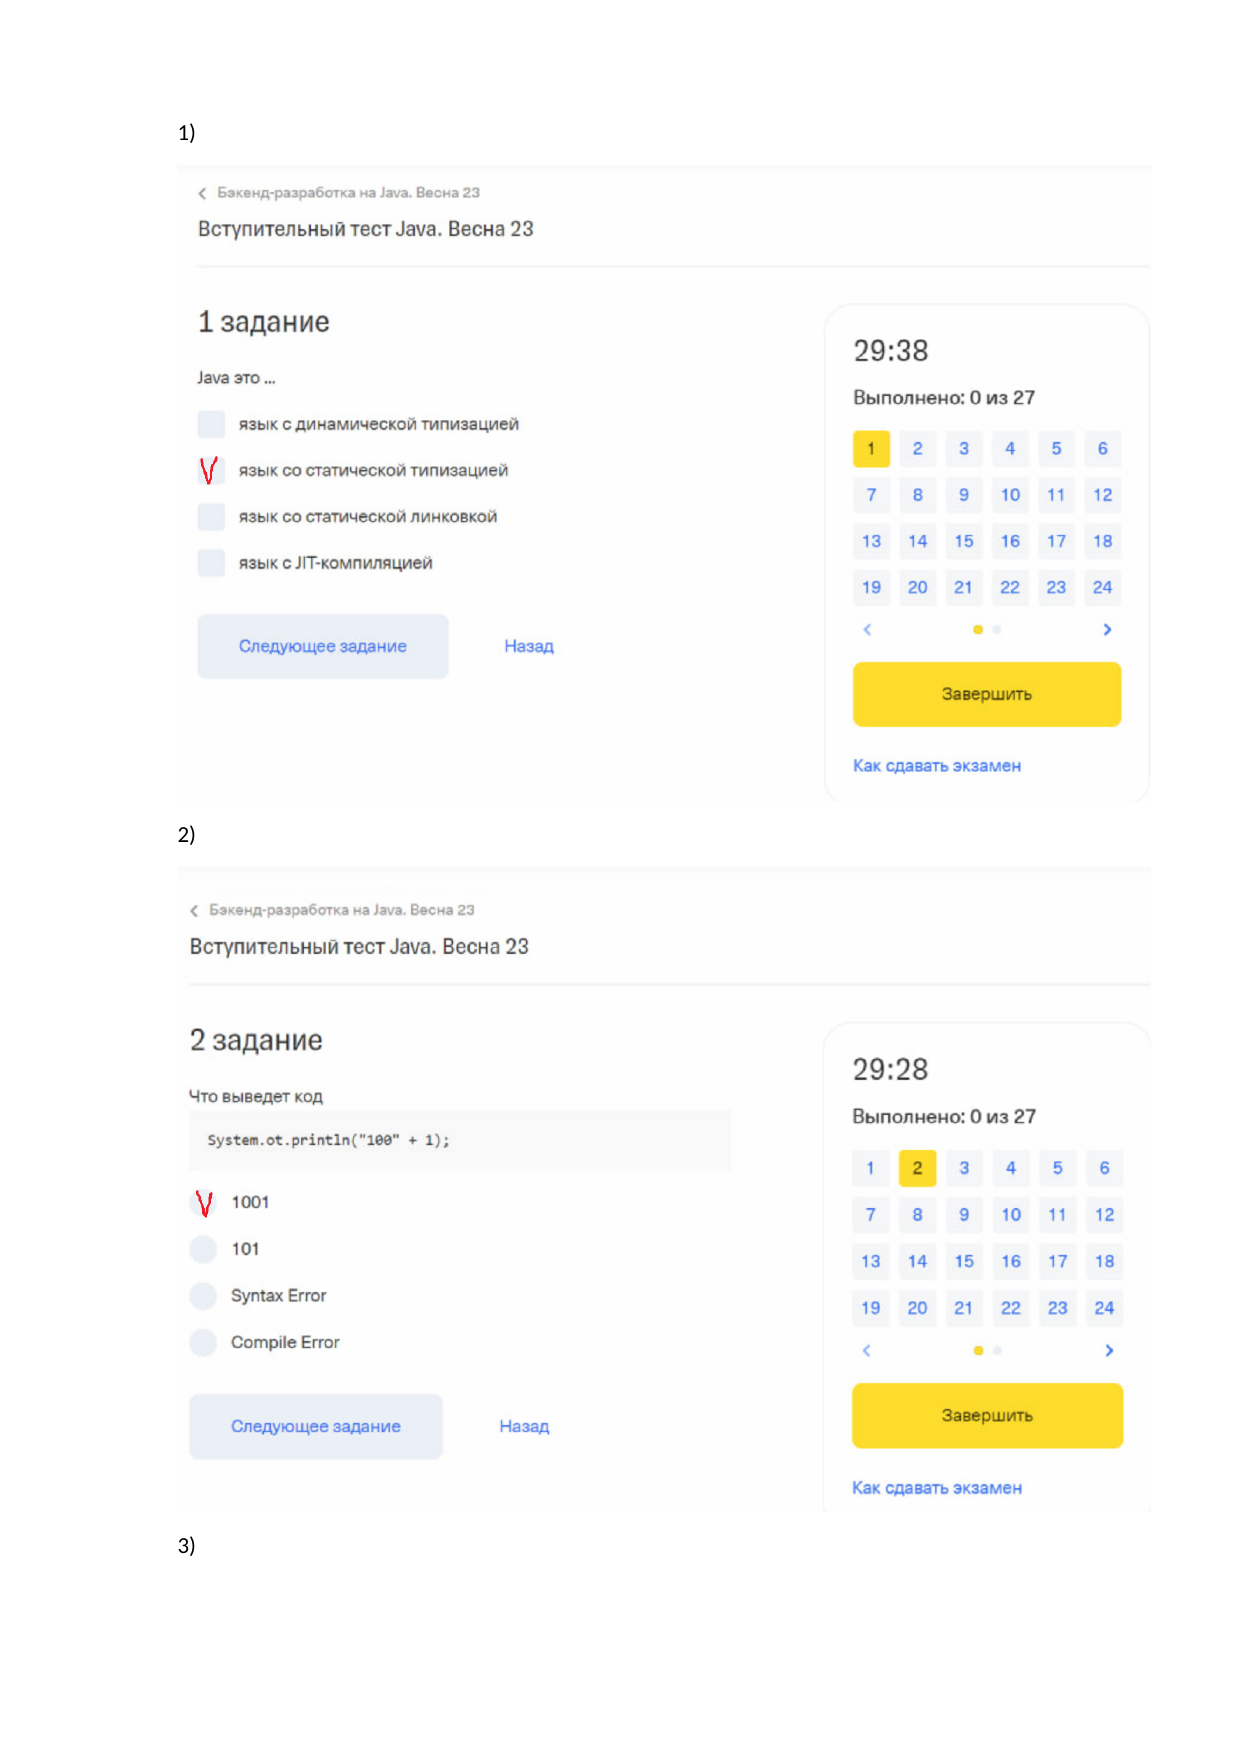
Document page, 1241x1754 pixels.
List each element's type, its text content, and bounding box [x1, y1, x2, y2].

picture [177, 165, 1152, 802]
text 1) [177, 118, 1152, 146]
picture [177, 867, 1152, 1512]
text 2) [177, 820, 1152, 848]
text 3) [177, 1531, 1152, 1559]
